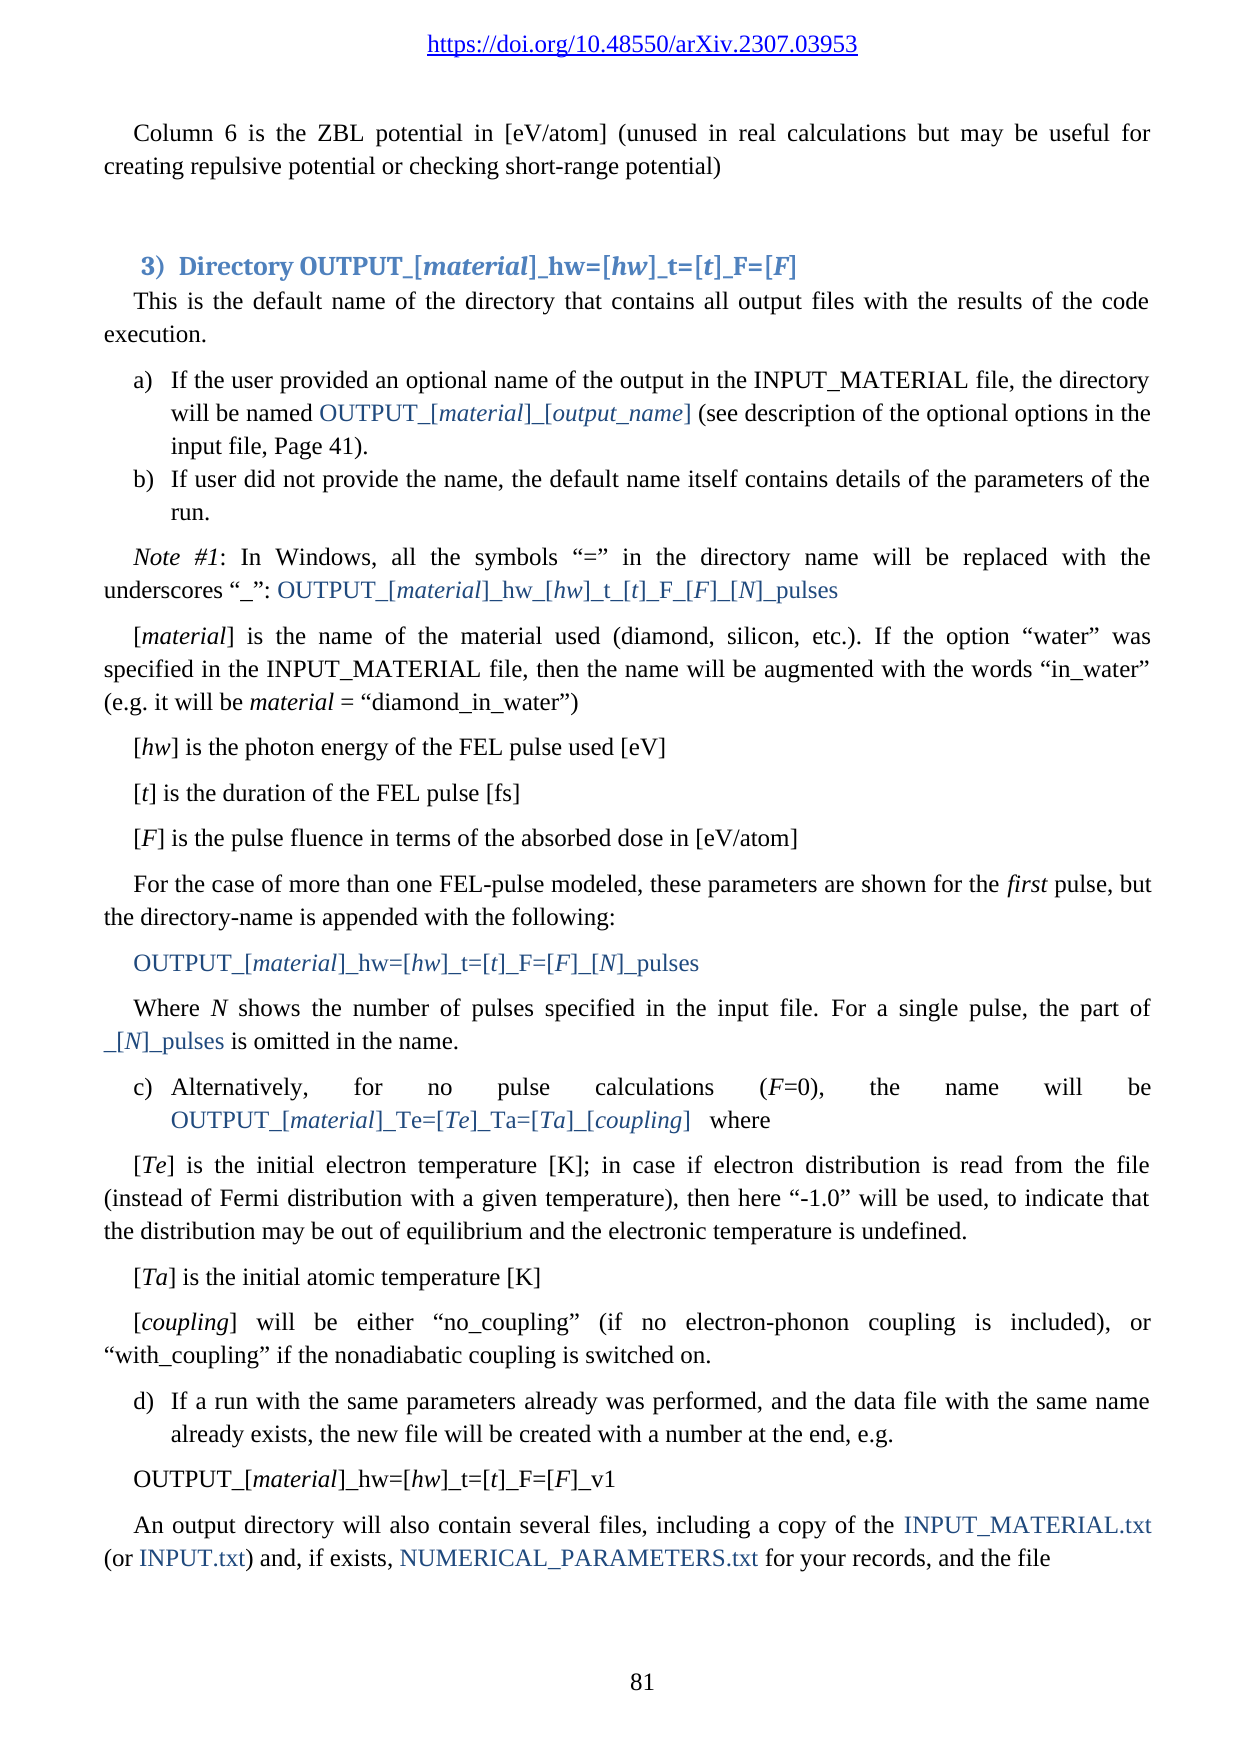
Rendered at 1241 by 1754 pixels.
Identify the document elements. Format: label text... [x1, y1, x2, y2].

text [material] is the name of the material used (diamond, silicon, etc.). If the option “water” was specified in the INPUT_MATERIAL file, then the name will be augmented with the words “in_water” (e.g. it will be material = “diamond_in_water”) [103, 621, 1152, 716]
text Note #1: In Windows, all the symbols “=” in the directory name will be replaced with the underscores “_”: OUTPUT_[material]_hw_[hw]_t_[t]_F_[F]_[N]_pulses [103, 542, 1152, 604]
text [coupling] will be either “no_coupling” (if no electron-phonon coupling is included), or “with_coupling” if the nonadiabatic coupling is switched on. [103, 1307, 1152, 1369]
text Column 6 is the ZBL potential in [eV/atom] (unused in real calculations but may be useful for creating repulsive potential or checking short-range potential) [103, 118, 1152, 180]
text [Ta] is the initial atomic temperature [K] [103, 1262, 1152, 1291]
text This is the default name of the directory that contains all output files with the results of the code execution. [103, 286, 1152, 348]
text An output directory will also contain several files, including a copy of the INPUT_MATERIAL.txt (or INPUT.txt) and, if exists, NUMERICAL_PARAMETERS.txt for your records, and the file [103, 1510, 1152, 1572]
subtitle Directory OUTPUT_[material]_hw=[hw]_t=[t]_F=[F] [141, 251, 1152, 282]
text [hw] is the photon energy of the FEL pulse used [eV] [103, 732, 1152, 761]
list Alternatively, for no pulse calculations (F=0), the name will be OUTPUT_[material]_Te=[Te]_Ta=[Ta]_[coupling] where [133, 1072, 1152, 1133]
list If user did not provide the name, the default name itself contains details of the parameters of the run. [133, 464, 1152, 526]
text OUTPUT_[material]_hw=[hw]_t=[t]_F=[F]_[N]_pulses [103, 948, 1152, 976]
list If the user provided an optional name of the output in the INPUT_MATERIAL file, the directory will be named OUTPUT_[material]_[output_name] (see description of the optional options in the input file, Page 41). [133, 365, 1152, 459]
text OUTPUT_[material]_hw=[hw]_t=[t]_F=[F]_v1 [103, 1464, 1152, 1493]
text For the case of more than one FEL-pulse modeled, these parameters are shown for the first pulse, but the directory-name is appended with the following: [103, 869, 1152, 931]
list If a run with the same parameters already was performed, and the data file with the same name already exists, the new file will be created with a number at the end, e.g. [133, 1386, 1152, 1448]
text [F] is the pulse fluence in terms of the absorbed dose in [eV/atom] [103, 823, 1152, 852]
text [t] is the duration of the FEL pulse [fs] [103, 778, 1152, 807]
text [Te] is the initial electron temperature [K]; in case if electron distribution is read from the file (instead of Fermi distribution with a given temperature), then here “-1.0” will be used, to indicate that the distribution may be out of equilibrium and the electronic temperature is undefined. [103, 1150, 1152, 1245]
text Where N shows the number of pulses specified in the input file. For a single pulse, the part of _[N]_pulses is omitted in the name. [103, 993, 1152, 1055]
